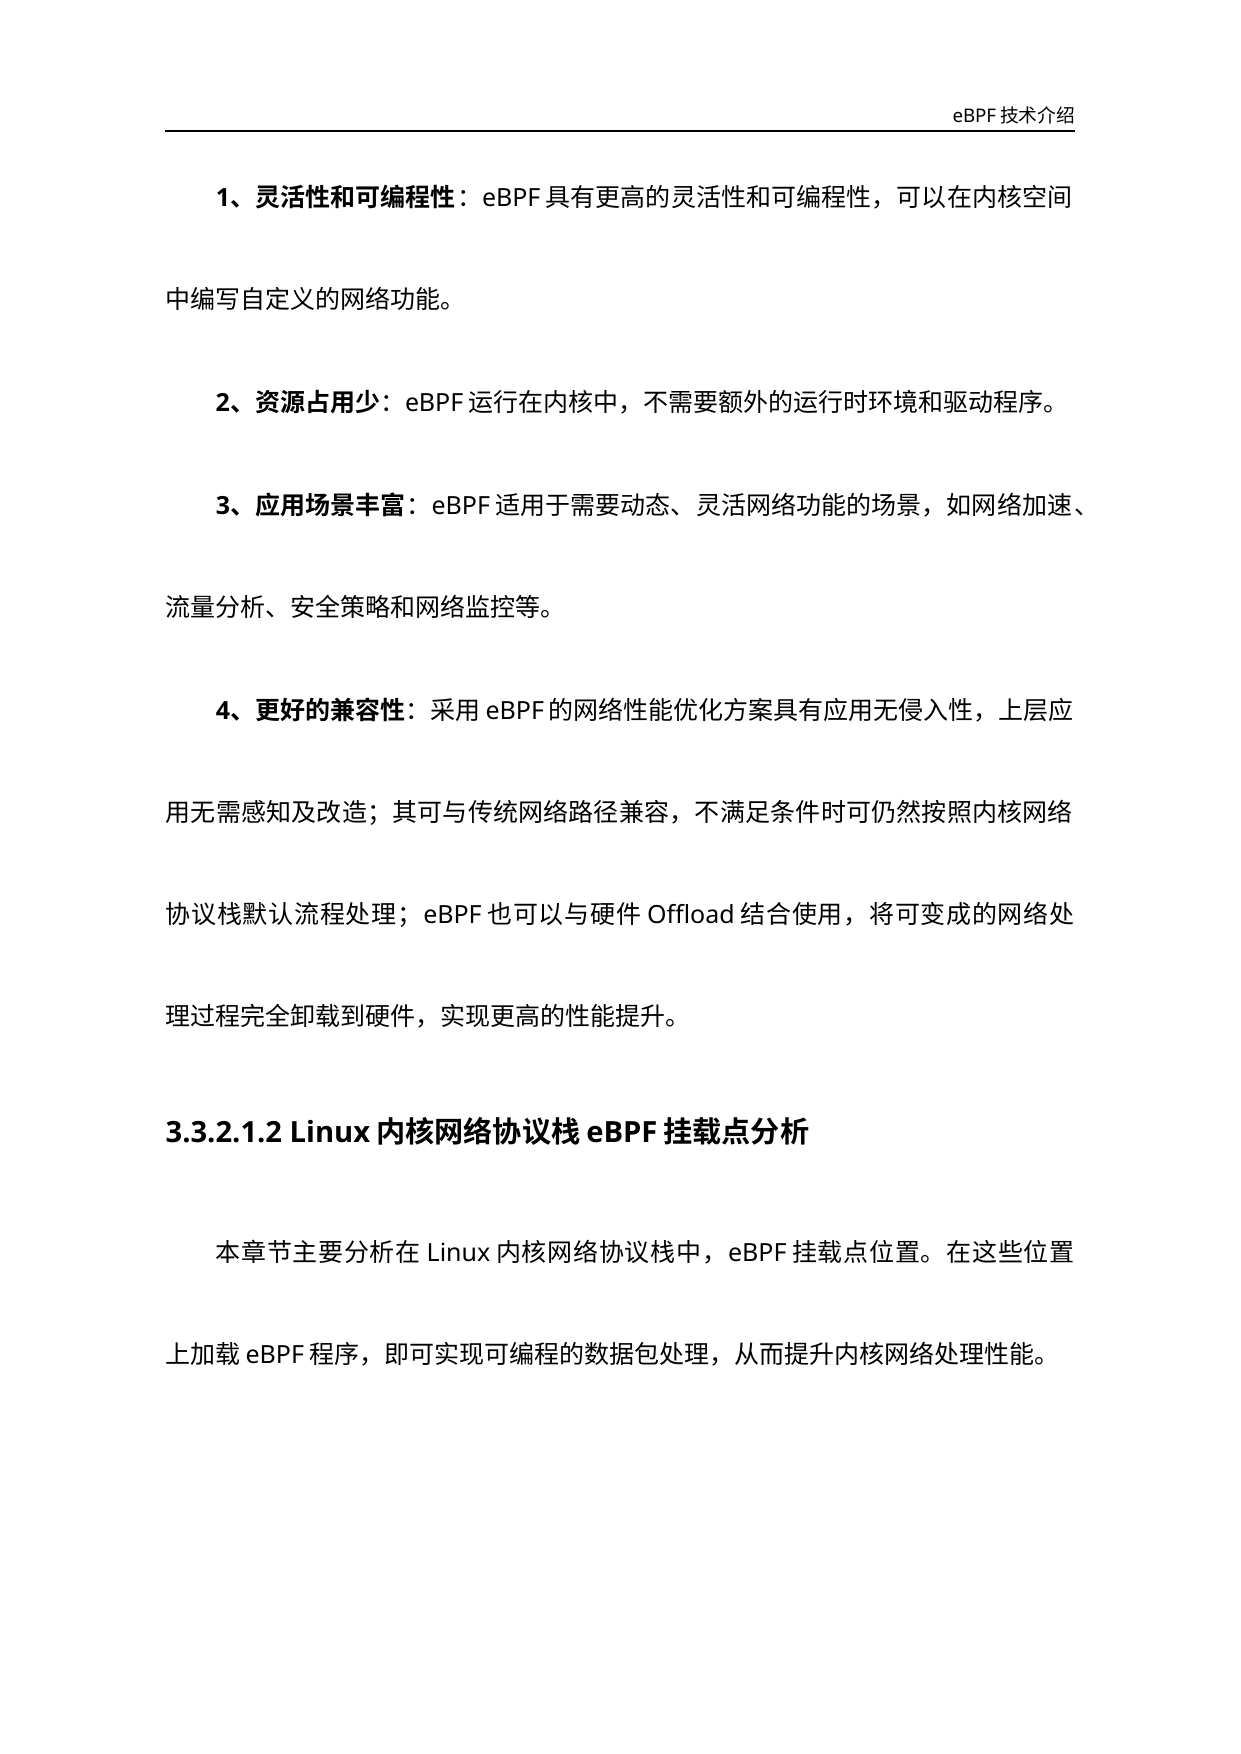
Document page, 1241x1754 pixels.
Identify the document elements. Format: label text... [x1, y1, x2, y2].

text 1、灵活性和可编程性：eBPF具有更高的灵活性和可编程性，可以在内核空间中编写自定义的网络功能。 [165, 162, 1075, 332]
subtitle 3.3.2.1.2 Linux内核网络协议栈eBPF挂载点分析 [165, 1096, 1075, 1163]
text 4、更好的兼容性：采用eBPF的网络性能优化方案具有应用无侵入性，上层应用无需感知及改造；其可与传统网络路径兼容，不满足条件时可仍然按照内核网络协议栈默认流程处理；eBPF也可以与硬件Offload结合使用，将可变成的网络处理过程完全卸载到硬件，实现更高的性能提升。 [165, 675, 1075, 1048]
list 2、资源占用少：eBPF运行在内核中，不需要额外的运行时环境和驱动程序。 [215, 367, 1075, 435]
text 3、应用场景丰富：eBPF适用于需要动态、灵活网络功能的场景，如网络加速、流量分析、安全策略和网络监控等。 [165, 470, 1075, 639]
text 本章节主要分析在Linux内核网络协议栈中，eBPF挂载点位置。在这些位置上加载eBPF程序，即可实现可编程的数据包处理，从而提升内核网络处理性能。 [165, 1217, 1075, 1387]
